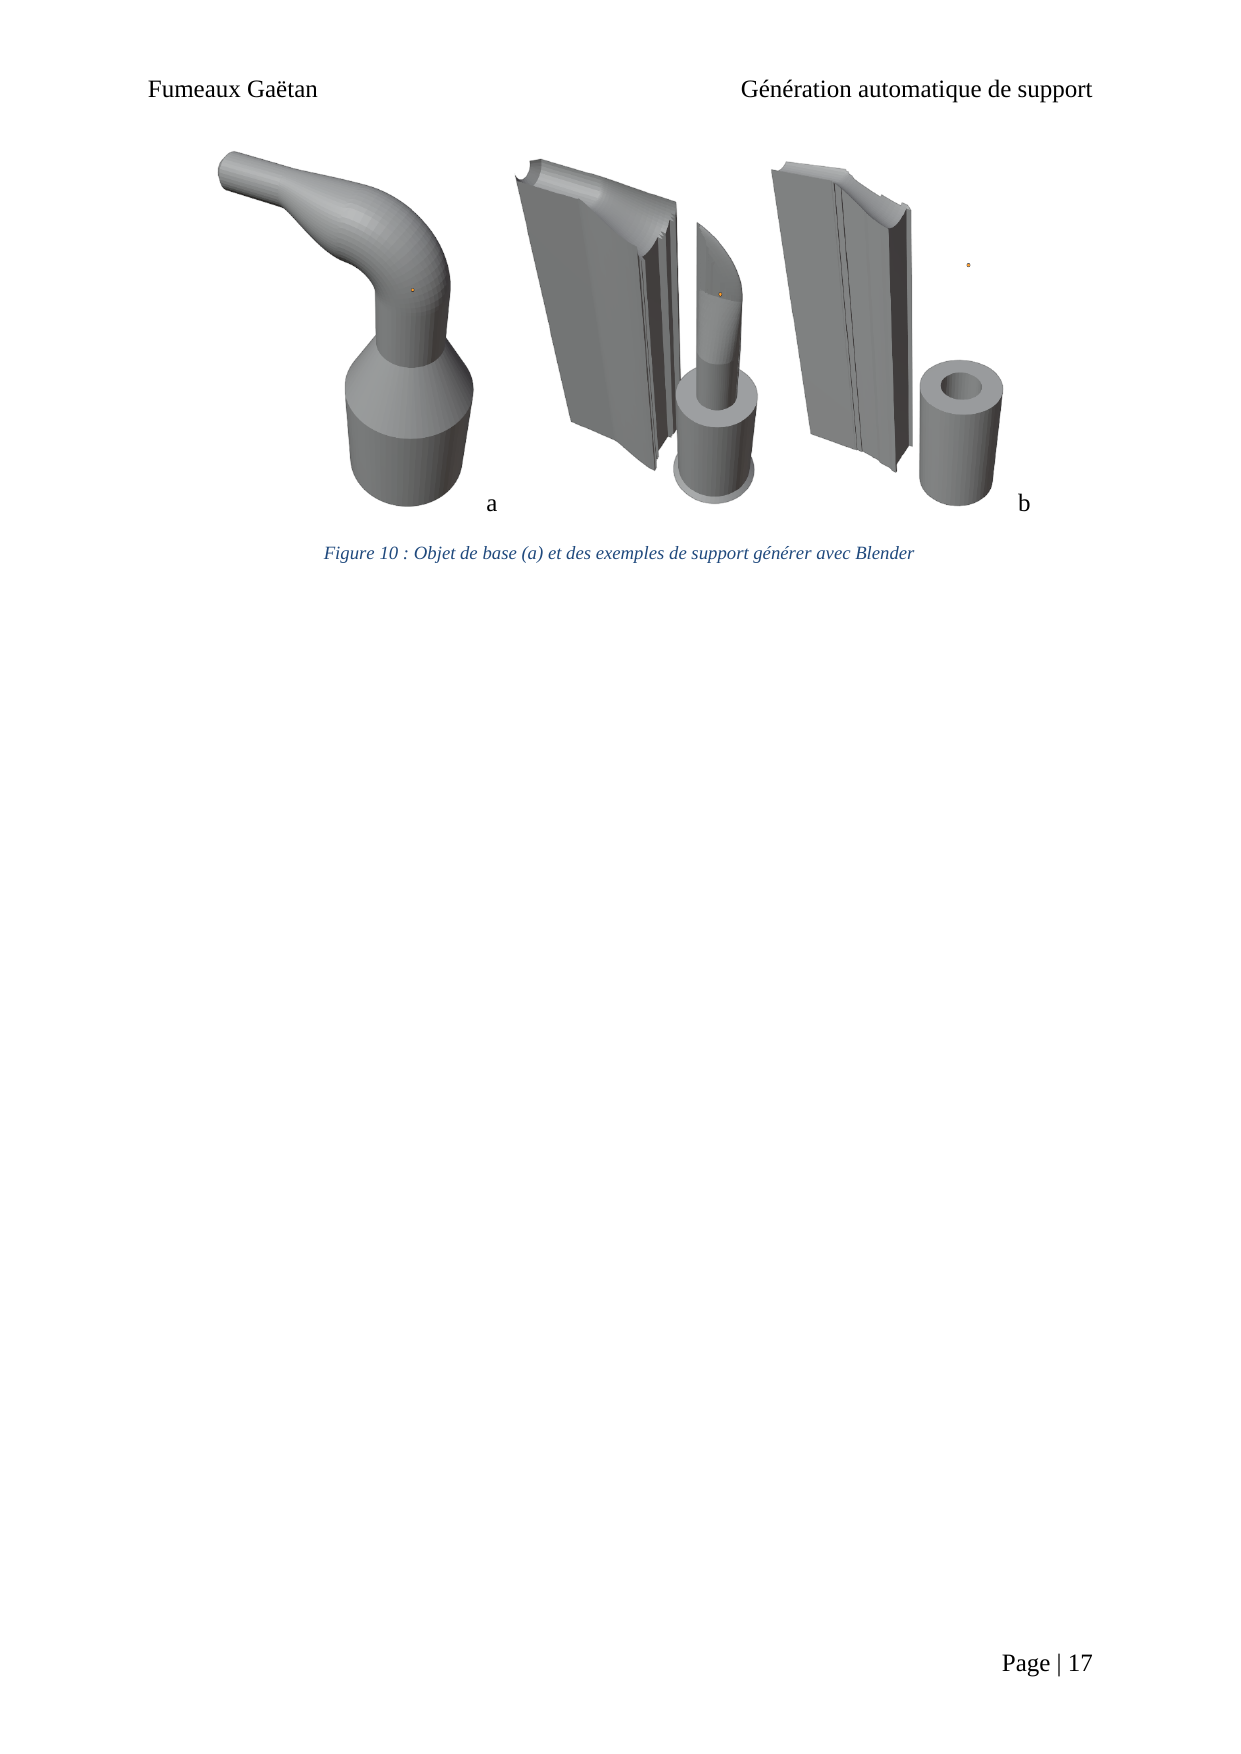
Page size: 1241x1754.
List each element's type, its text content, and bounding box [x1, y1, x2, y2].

picture [503, 151, 1012, 512]
text Figure : Objet de base (a) et des exemples de support générer avec Blender [148, 542, 1093, 564]
picture [210, 147, 480, 512]
